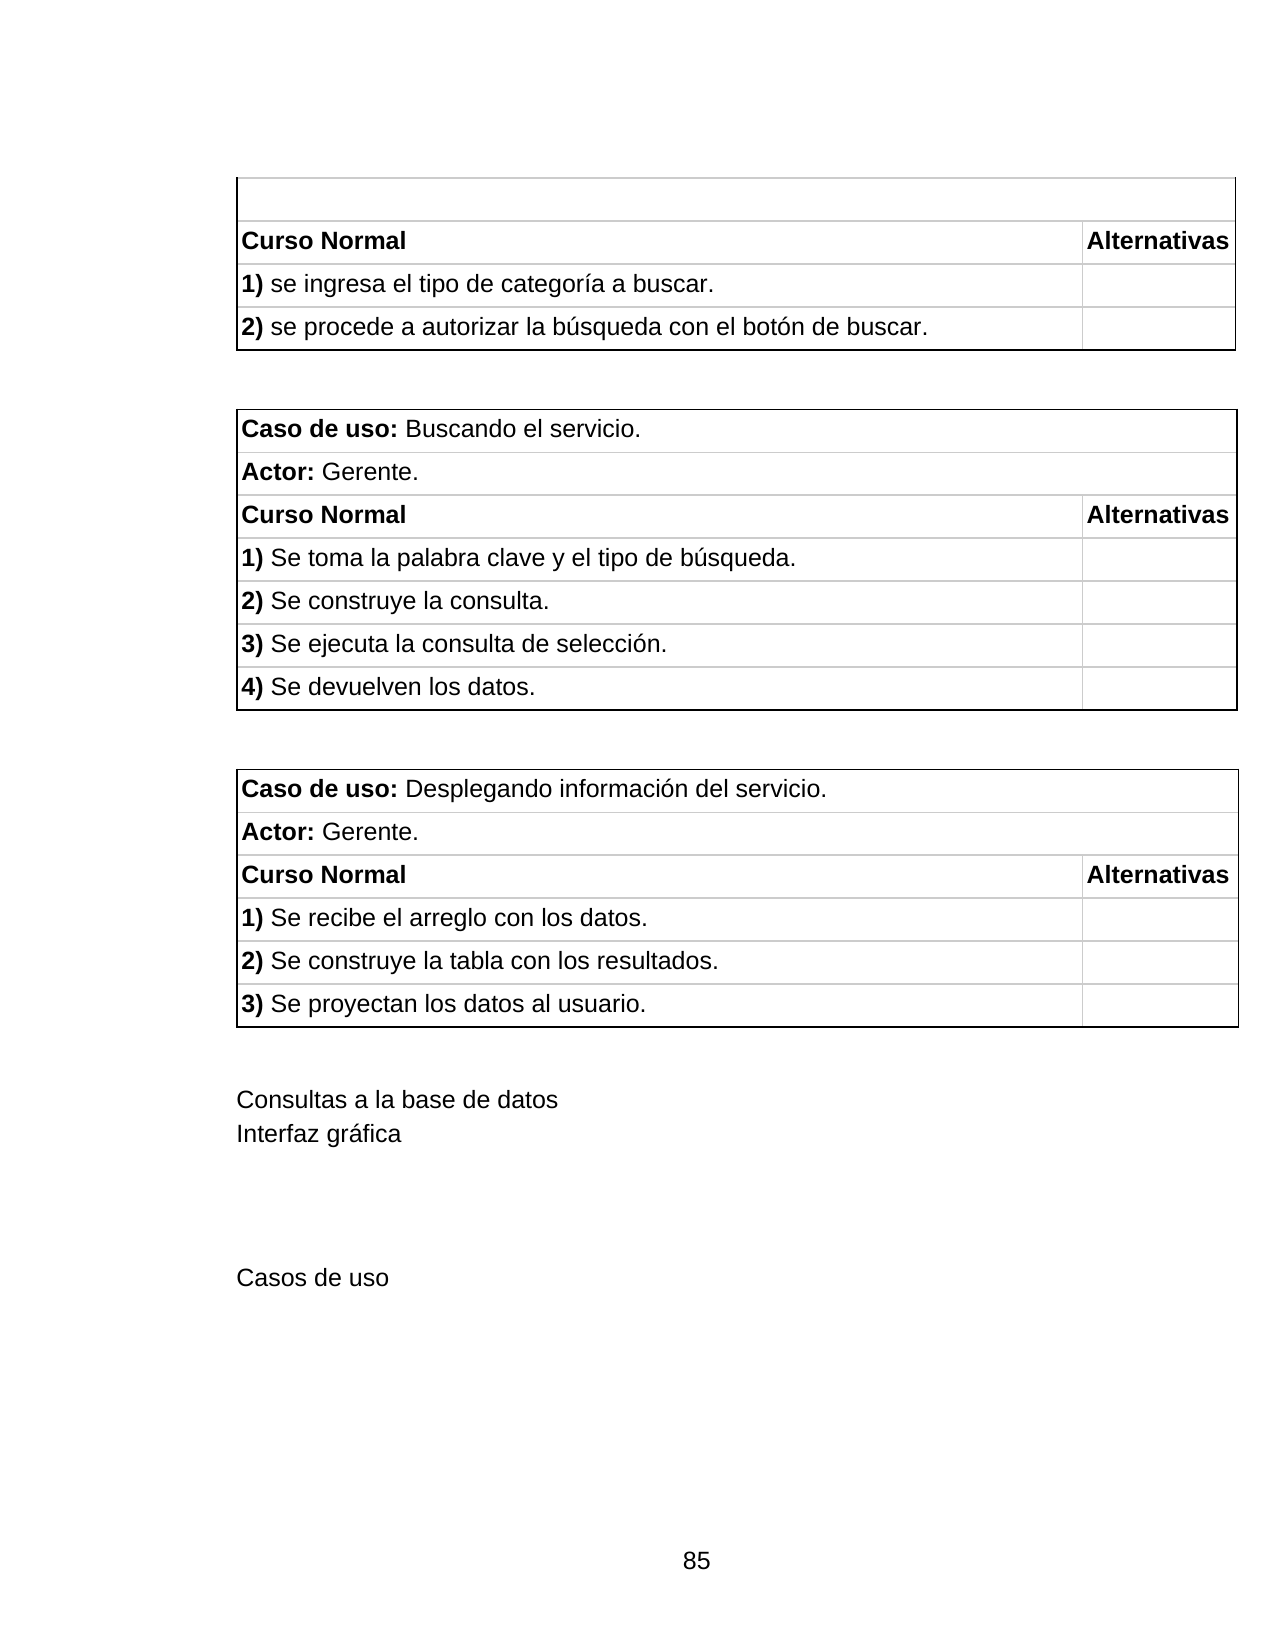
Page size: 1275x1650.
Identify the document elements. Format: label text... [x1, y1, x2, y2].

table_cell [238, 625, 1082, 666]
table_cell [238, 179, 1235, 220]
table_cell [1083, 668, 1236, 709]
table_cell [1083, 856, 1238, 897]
text Casos de uso [236, 1263, 1157, 1292]
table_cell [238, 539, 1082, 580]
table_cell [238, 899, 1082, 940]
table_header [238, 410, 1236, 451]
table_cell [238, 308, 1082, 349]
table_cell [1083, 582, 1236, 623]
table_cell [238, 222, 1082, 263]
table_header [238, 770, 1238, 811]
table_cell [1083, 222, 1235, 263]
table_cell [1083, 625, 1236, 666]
text Interfaz gráfica [236, 1118, 1157, 1147]
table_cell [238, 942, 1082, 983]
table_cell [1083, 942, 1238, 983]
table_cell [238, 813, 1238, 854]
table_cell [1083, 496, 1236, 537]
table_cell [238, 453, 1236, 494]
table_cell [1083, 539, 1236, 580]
text Consultas a la base de datos [236, 1086, 1157, 1114]
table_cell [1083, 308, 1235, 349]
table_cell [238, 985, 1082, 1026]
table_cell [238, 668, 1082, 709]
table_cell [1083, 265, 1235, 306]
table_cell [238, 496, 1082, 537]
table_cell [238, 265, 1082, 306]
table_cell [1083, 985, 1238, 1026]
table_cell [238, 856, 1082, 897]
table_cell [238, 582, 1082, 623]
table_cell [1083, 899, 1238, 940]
